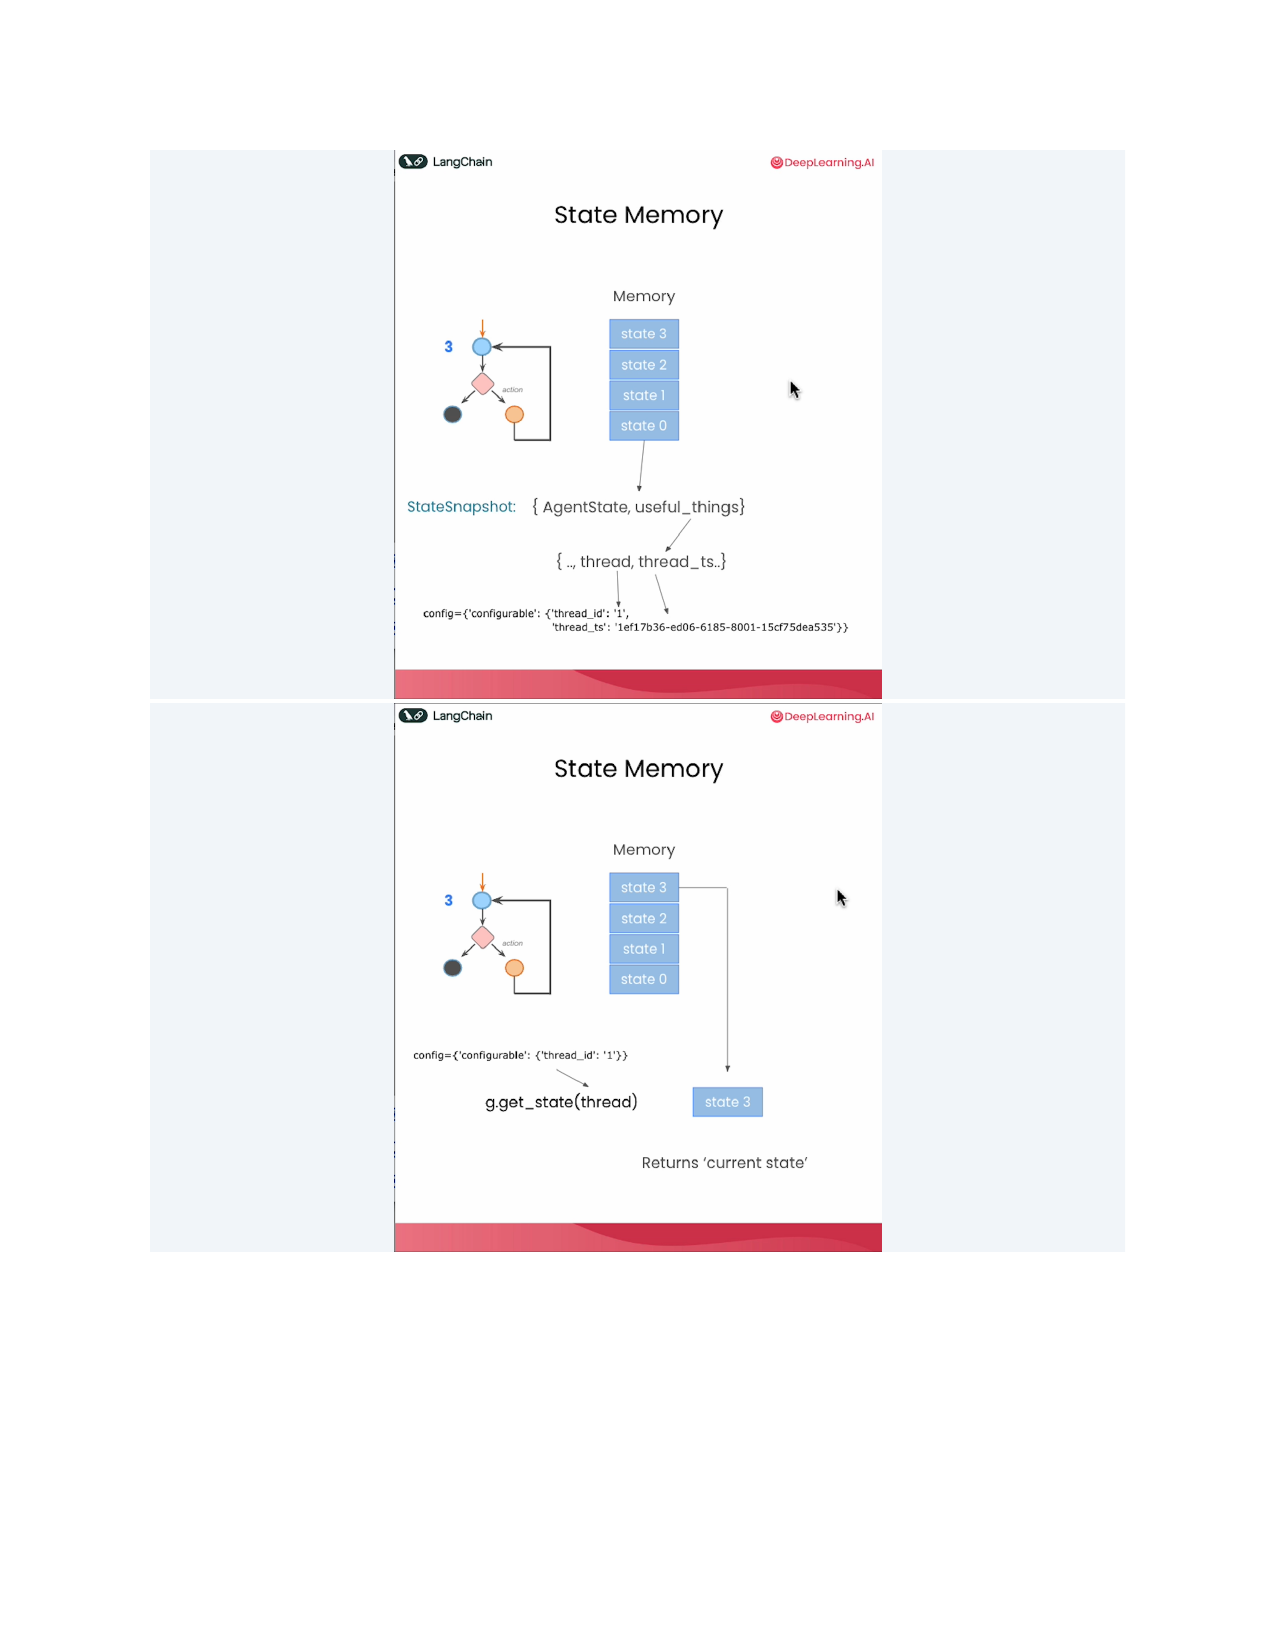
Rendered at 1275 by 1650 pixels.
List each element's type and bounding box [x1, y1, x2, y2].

picture [150, 703, 1125, 1252]
picture [150, 150, 1125, 699]
